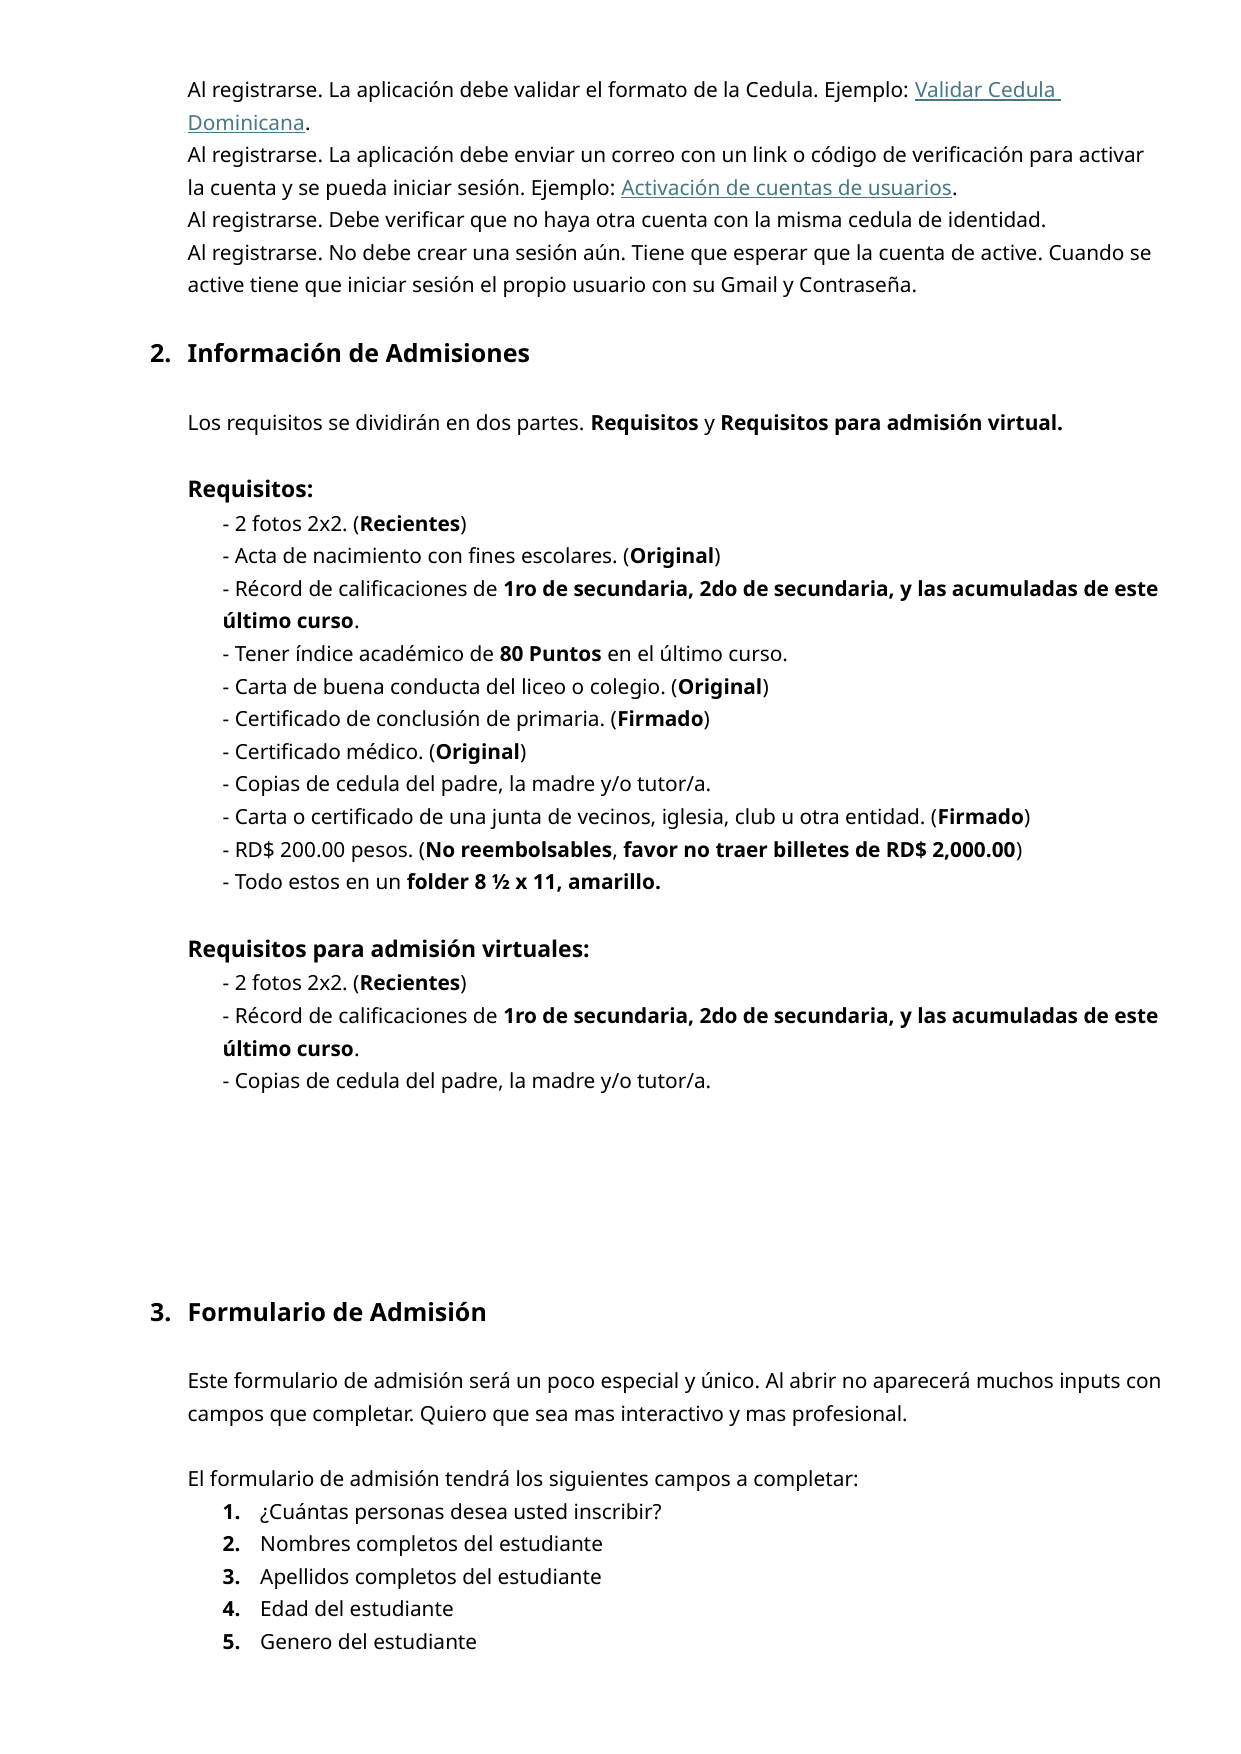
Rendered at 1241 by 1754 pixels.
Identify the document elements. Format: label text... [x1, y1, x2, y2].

list Genero del estudiante [222, 1627, 1165, 1656]
list - Copias de cedula del padre, la madre y/o tutor/a. [222, 769, 1165, 798]
list - Certificado de conclusión de primaria. (Firmado) [222, 704, 1165, 733]
list - Acta de nacimiento con fines escolares. (Original) [222, 541, 1165, 570]
list Al registrarse. La aplicación debe validar el formato de la Cedula. Ejemplo: Validar Cedula Dominicana. [187, 75, 1165, 136]
list - 2 fotos 2x2. (Recientes) [222, 509, 1165, 537]
list El formulario de admisión tendrá los siguientes campos a completar: [187, 1464, 1165, 1493]
list Los requisitos se dividirán en dos partes. Requisitos y Requisitos para admisión virtual. [187, 408, 1165, 436]
list - Carta de buena conducta del liceo o colegio. (Original) [222, 672, 1165, 700]
list - Récord de calificaciones de 1ro de secundaria, 2do de secundaria, y las acumuladas de este último curso. [222, 1001, 1165, 1062]
list Apellidos completos del estudiante [222, 1562, 1165, 1590]
list Edad del estudiante [222, 1594, 1165, 1623]
list Requisitos para admisión virtuales: [187, 933, 1165, 964]
list Al registrarse. La aplicación debe enviar un correo con un link o código de verificación para activar la cuenta y se pueda iniciar sesión. Ejemplo: Activación de cuentas de usuarios. [187, 140, 1165, 201]
list - Todo estos en un folder 8 ½ x 11, amarillo. [222, 867, 1165, 896]
list - Carta o certificado de una junta de vecinos, iglesia, club u otra entidad. (Firmado) [222, 802, 1165, 831]
list Al registrarse. No debe crear una sesión aún. Tiene que esperar que la cuenta de active. Cuando se active tiene que iniciar sesión el propio usuario con su Gmail y Contraseña. [187, 238, 1165, 299]
list Requisitos: [187, 473, 1165, 504]
list - 2 fotos 2x2. (Recientes) [222, 968, 1165, 997]
list ¿Cuántas personas desea usted inscribir? [222, 1497, 1165, 1525]
list - RD$ 200.00 pesos. (No reembolsables, favor no traer billetes de RD$ 2,000.00) [222, 835, 1165, 863]
list - Tener índice académico de 80 Puntos en el último curso. [222, 639, 1165, 668]
list Al registrarse. Debe verificar que no haya otra cuenta con la misma cedula de identidad. [187, 205, 1165, 234]
list - Récord de calificaciones de 1ro de secundaria, 2do de secundaria, y las acumuladas de este último curso. [222, 574, 1165, 635]
list Nombres completos del estudiante [222, 1529, 1165, 1558]
list Información de Admisiones [150, 336, 1165, 370]
list - Copias de cedula del padre, la madre y/o tutor/a. [222, 1066, 1165, 1095]
list Este formulario de admisión será un poco especial y único. Al abrir no aparecerá muchos inputs con campos que completar. Quiero que sea mas interactivo y mas profesional. [187, 1366, 1165, 1427]
list Formulario de Admisión [150, 1294, 1165, 1329]
list - Certificado médico. (Original) [222, 737, 1165, 765]
